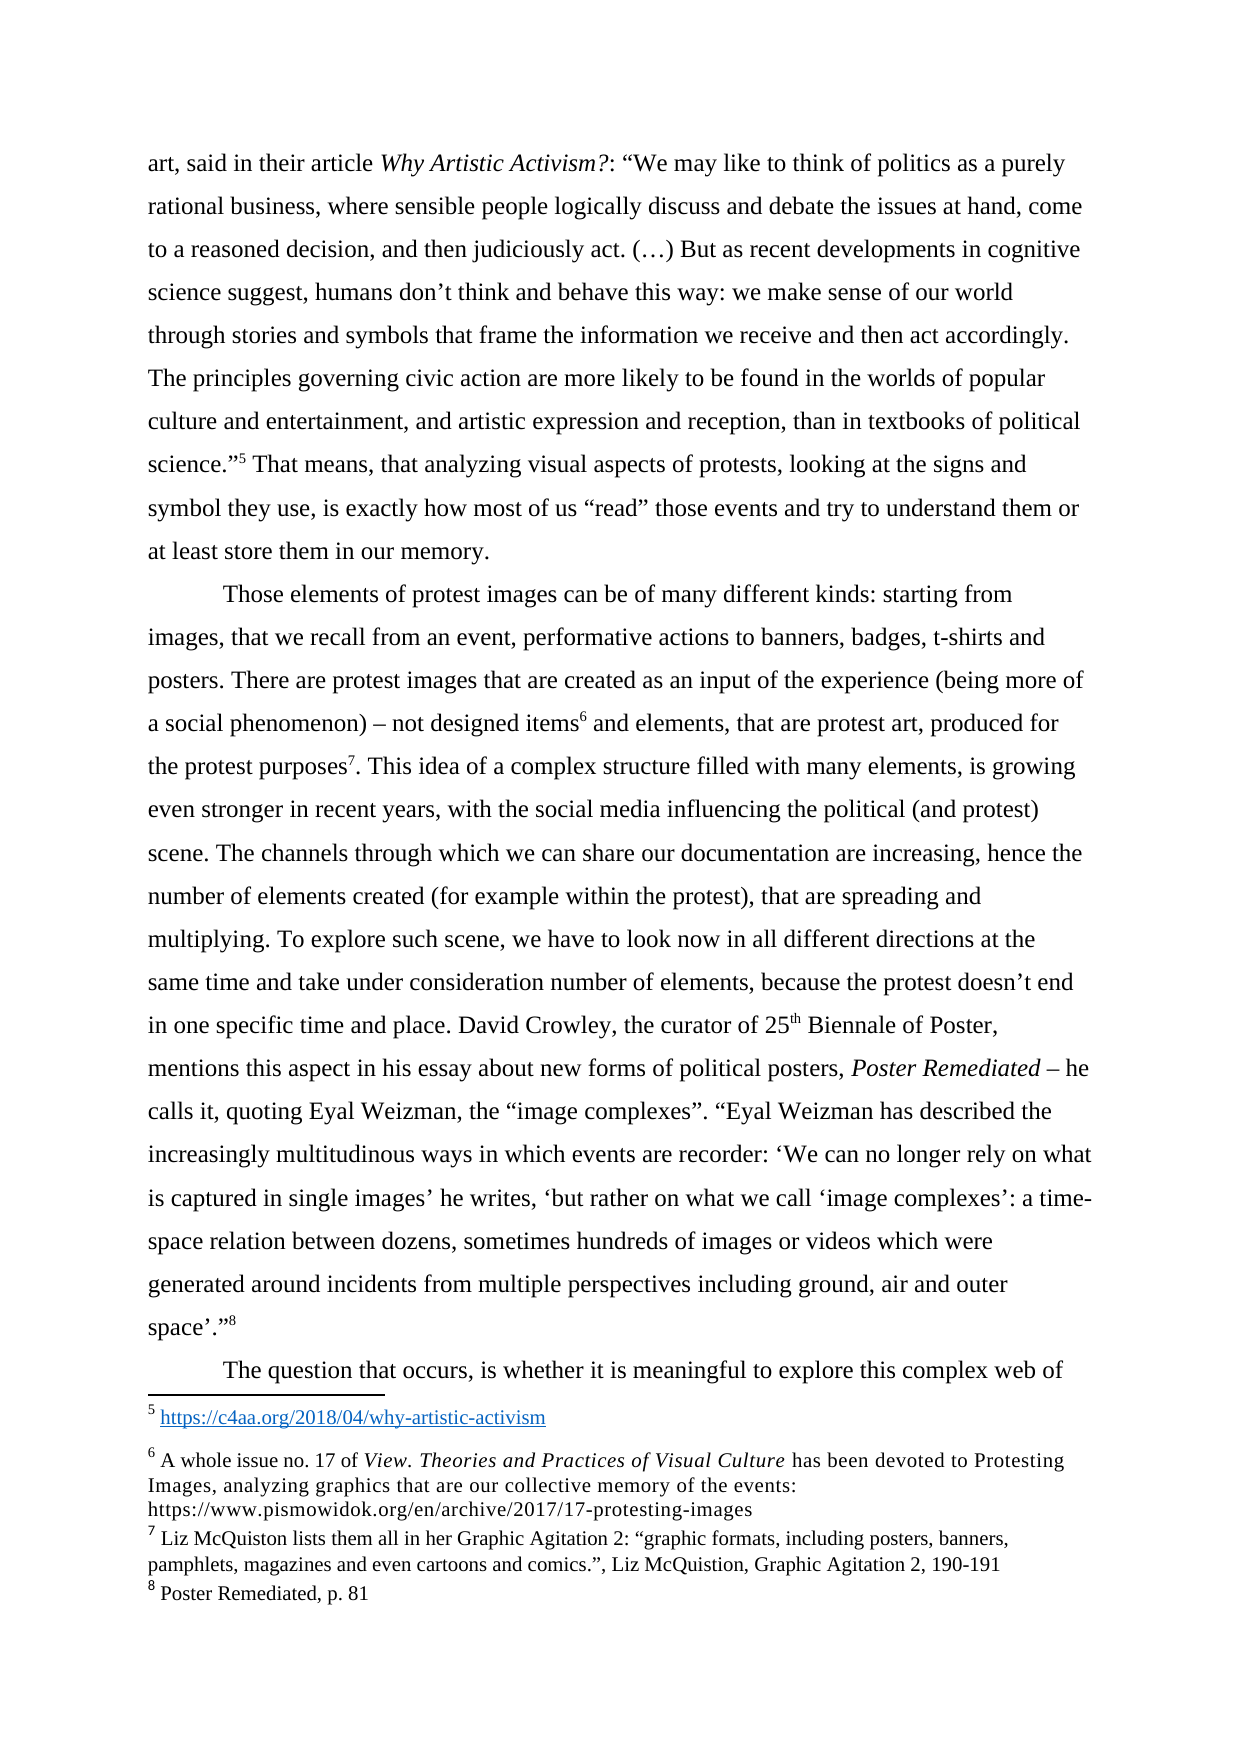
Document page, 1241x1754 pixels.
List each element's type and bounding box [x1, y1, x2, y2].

text [148, 579, 1093, 1384]
text [148, 148, 1093, 564]
